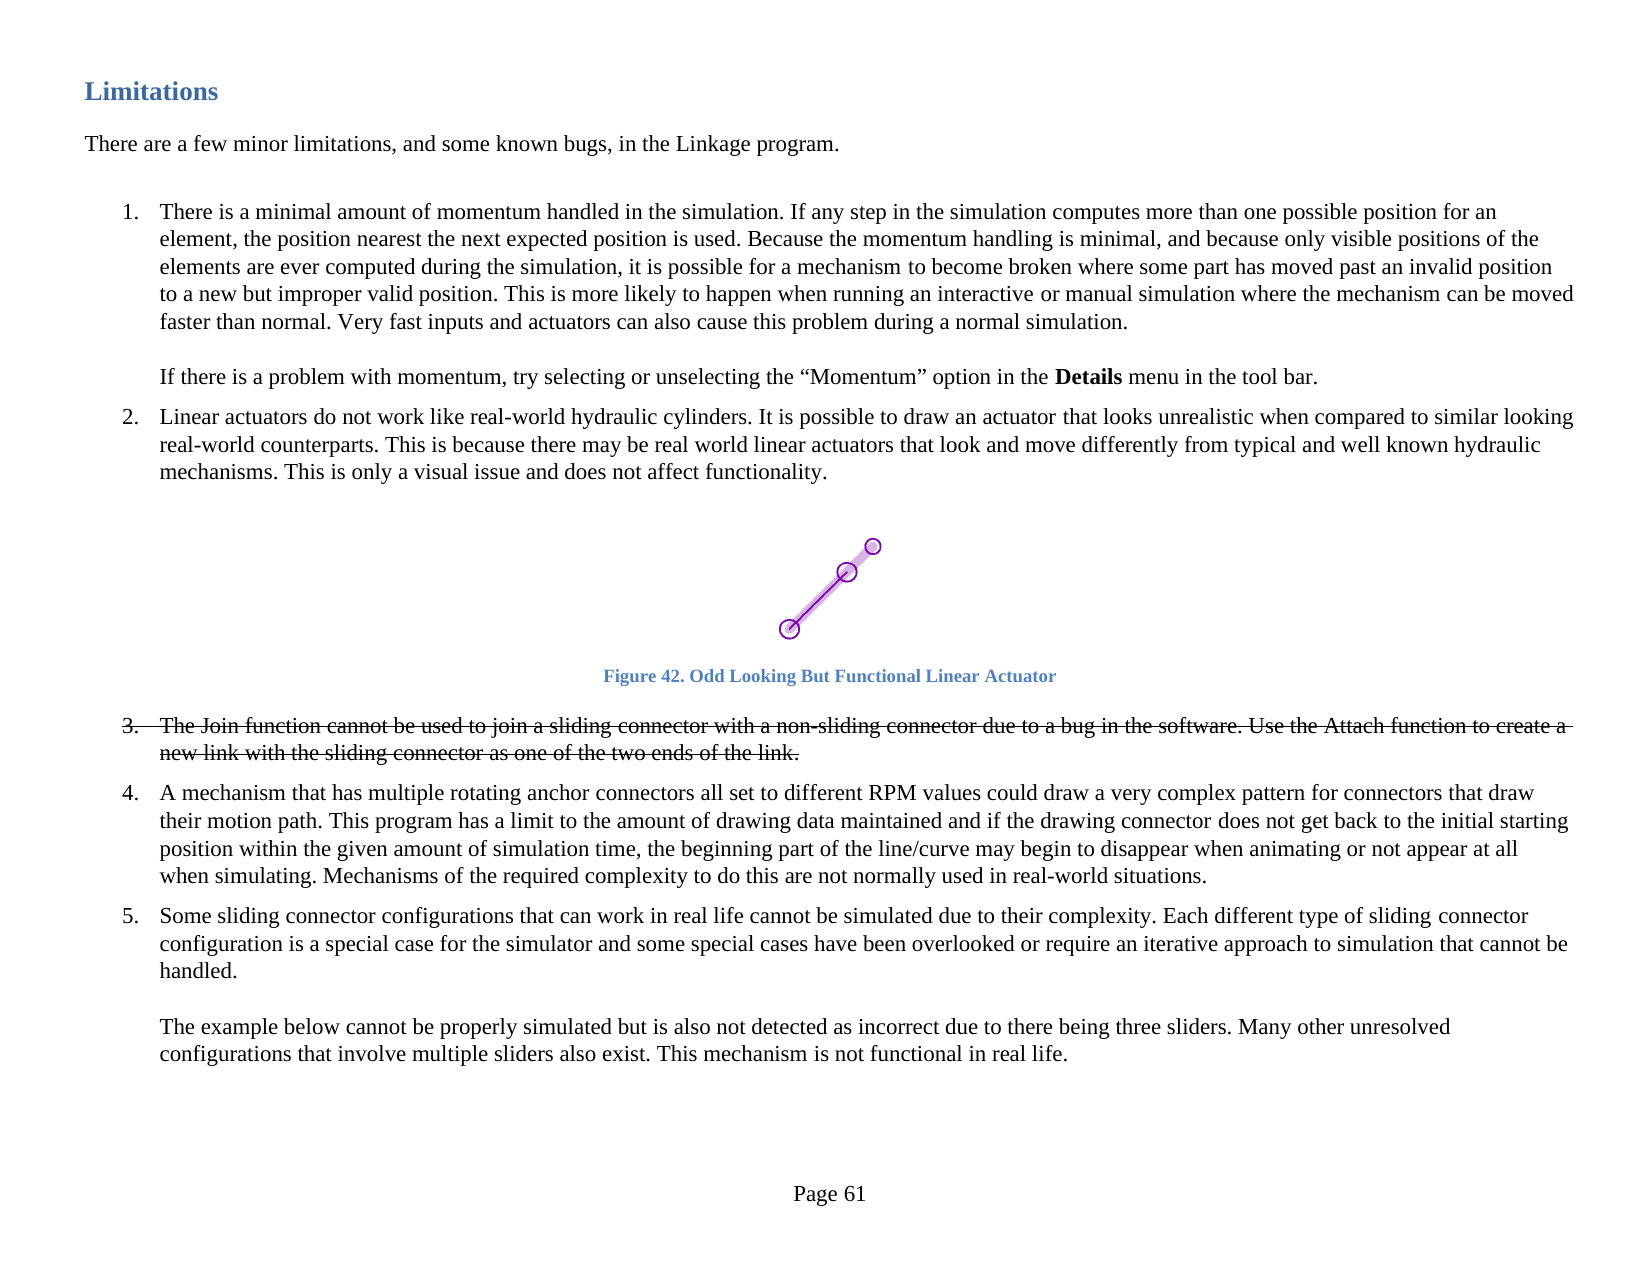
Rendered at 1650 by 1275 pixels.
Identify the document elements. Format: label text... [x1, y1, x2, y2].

list Linear actuators do not work like real-world hydraulic cylinders. It is possible to draw an actuator that looks unrealistic when compared to similar looking real-world counterparts. This is because there may be real world linear actuators that look and move differently from typical and well known hydraulic mechanisms. This is only a visual issue and does not affect functionality. [122, 403, 1575, 485]
subtitle Limitations [84, 75, 1575, 106]
list The Join function cannot be used to join a sliding connector with a non-sliding connector due to a bug in the software. Use the Attach function to create a new link with the sliding connector as one of the two ends of the link. [122, 712, 1575, 766]
list Some sliding connector configurations that can work in real life cannot be simulated due to their complexity. Each different type of sliding connector configuration is a special case for the simulator and some special cases have been overlooked or require an iterative approach to simulation that cannot be handled. The example below cannot be properly simulated but is also not detected as incorrect due to there being three sliders. Many other unresolved configurations that involve multiple sliders also exist. This mechanism is not functional in real life. [122, 902, 1575, 1067]
list A mechanism that has multiple rotating anchor connectors all set to different RPM values could draw a very complex pattern for connectors that draw their motion path. This program has a limit to the amount of drawing data maintained and if the drawing connector does not get back to the initial starting position within the given amount of simulation time, the beginning part of the line/curve may begin to disappear when animating or not appear at all when simulating. Mechanisms of the required complexity to do this are not normally used in real-world situations. [122, 779, 1575, 888]
list There is a minimal amount of momentum handled in the simulation. If any step in the simulation computes more than one possible position for an element, the position nearest the next expected position is used. Because the momentum handling is minimal, and because only visible positions of the elements are ever computed during the simulation, it is possible for a mechanism to become broken where some part has moved past an invalid position to a new but improper valid position. This is more likely to happen when running an interactive or manual simulation where the mechanism can be moved faster than normal. Very fast inputs and actuators can also cause this problem during a normal simulation. If there is a problem with momentum, try selecting or unselecting the “Momentum” option in the Details menu in the tool bar. [122, 198, 1575, 390]
picture [755, 526, 905, 652]
text There are a few minor limitations, and some known bugs, in the Linkage program. [84, 130, 1575, 184]
